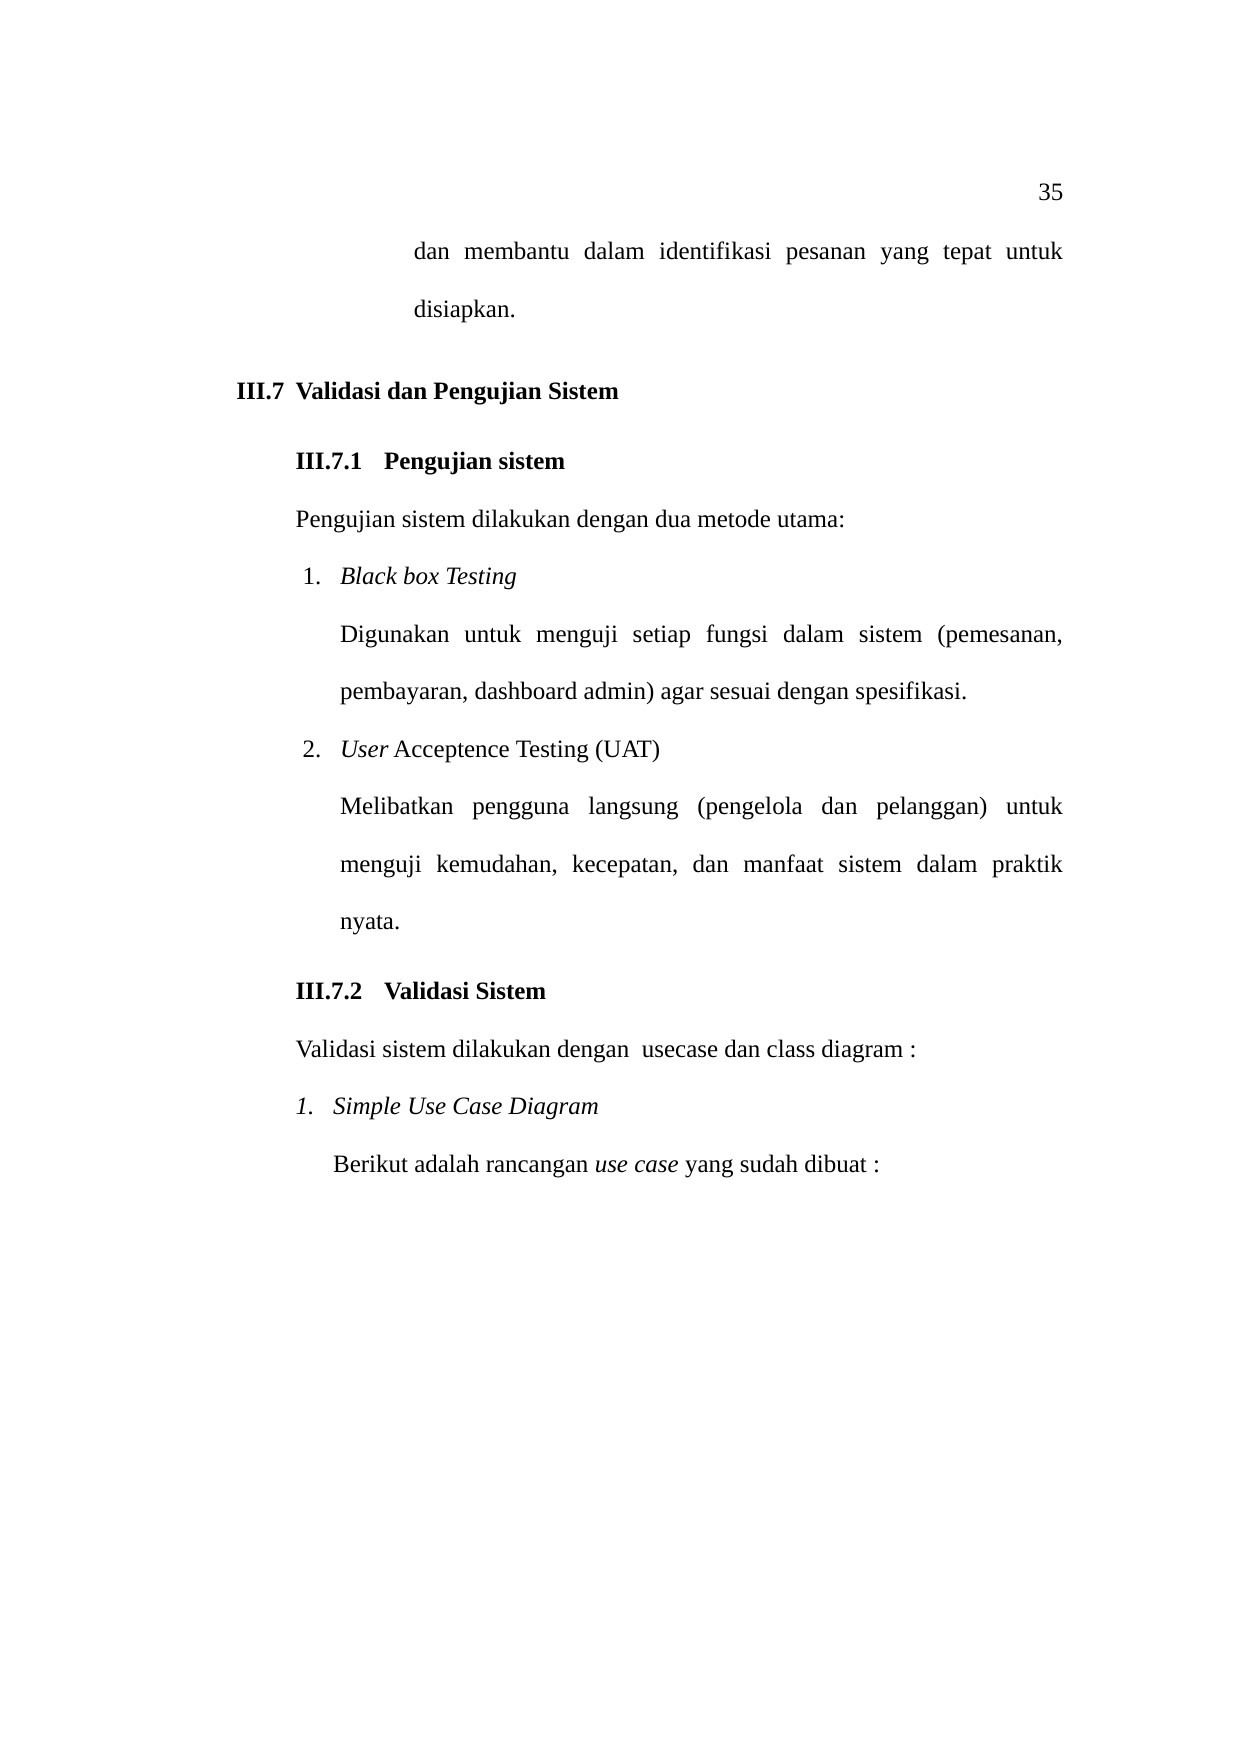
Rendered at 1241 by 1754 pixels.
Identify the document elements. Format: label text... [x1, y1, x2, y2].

subtitle Simple Use Case Diagram [295, 1091, 1063, 1120]
subtitle Validasi dan Pengujian Sistem [236, 376, 1063, 405]
subtitle Berikut adalah rancangan use case yang sudah dibuat : [333, 1149, 1063, 1177]
subtitle Validasi sistem dilakukan dengan usecase dan class diagram : [236, 1034, 1063, 1062]
subtitle Digunakan untuk menguji setiap fungsi dalam sistem (pemesanan, pembayaran, dashboard admin) agar sesuai dengan spesifikasi. [340, 619, 1063, 705]
subtitle Black box Testing [302, 561, 1063, 590]
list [376, 236, 1063, 322]
subtitle Validasi Sistem [295, 976, 1063, 1005]
subtitle Pengujian sistem [295, 446, 1063, 475]
subtitle Pengujian sistem dilakukan dengan dua metode utama: [236, 504, 1063, 532]
subtitle Melibatkan pengguna langsung (pengelola dan pelanggan) untuk menguji kemudahan, kecepatan, dan manfaat sistem dalam praktik nyata. [340, 791, 1063, 935]
subtitle User Acceptence Testing (UAT) [302, 734, 1063, 762]
